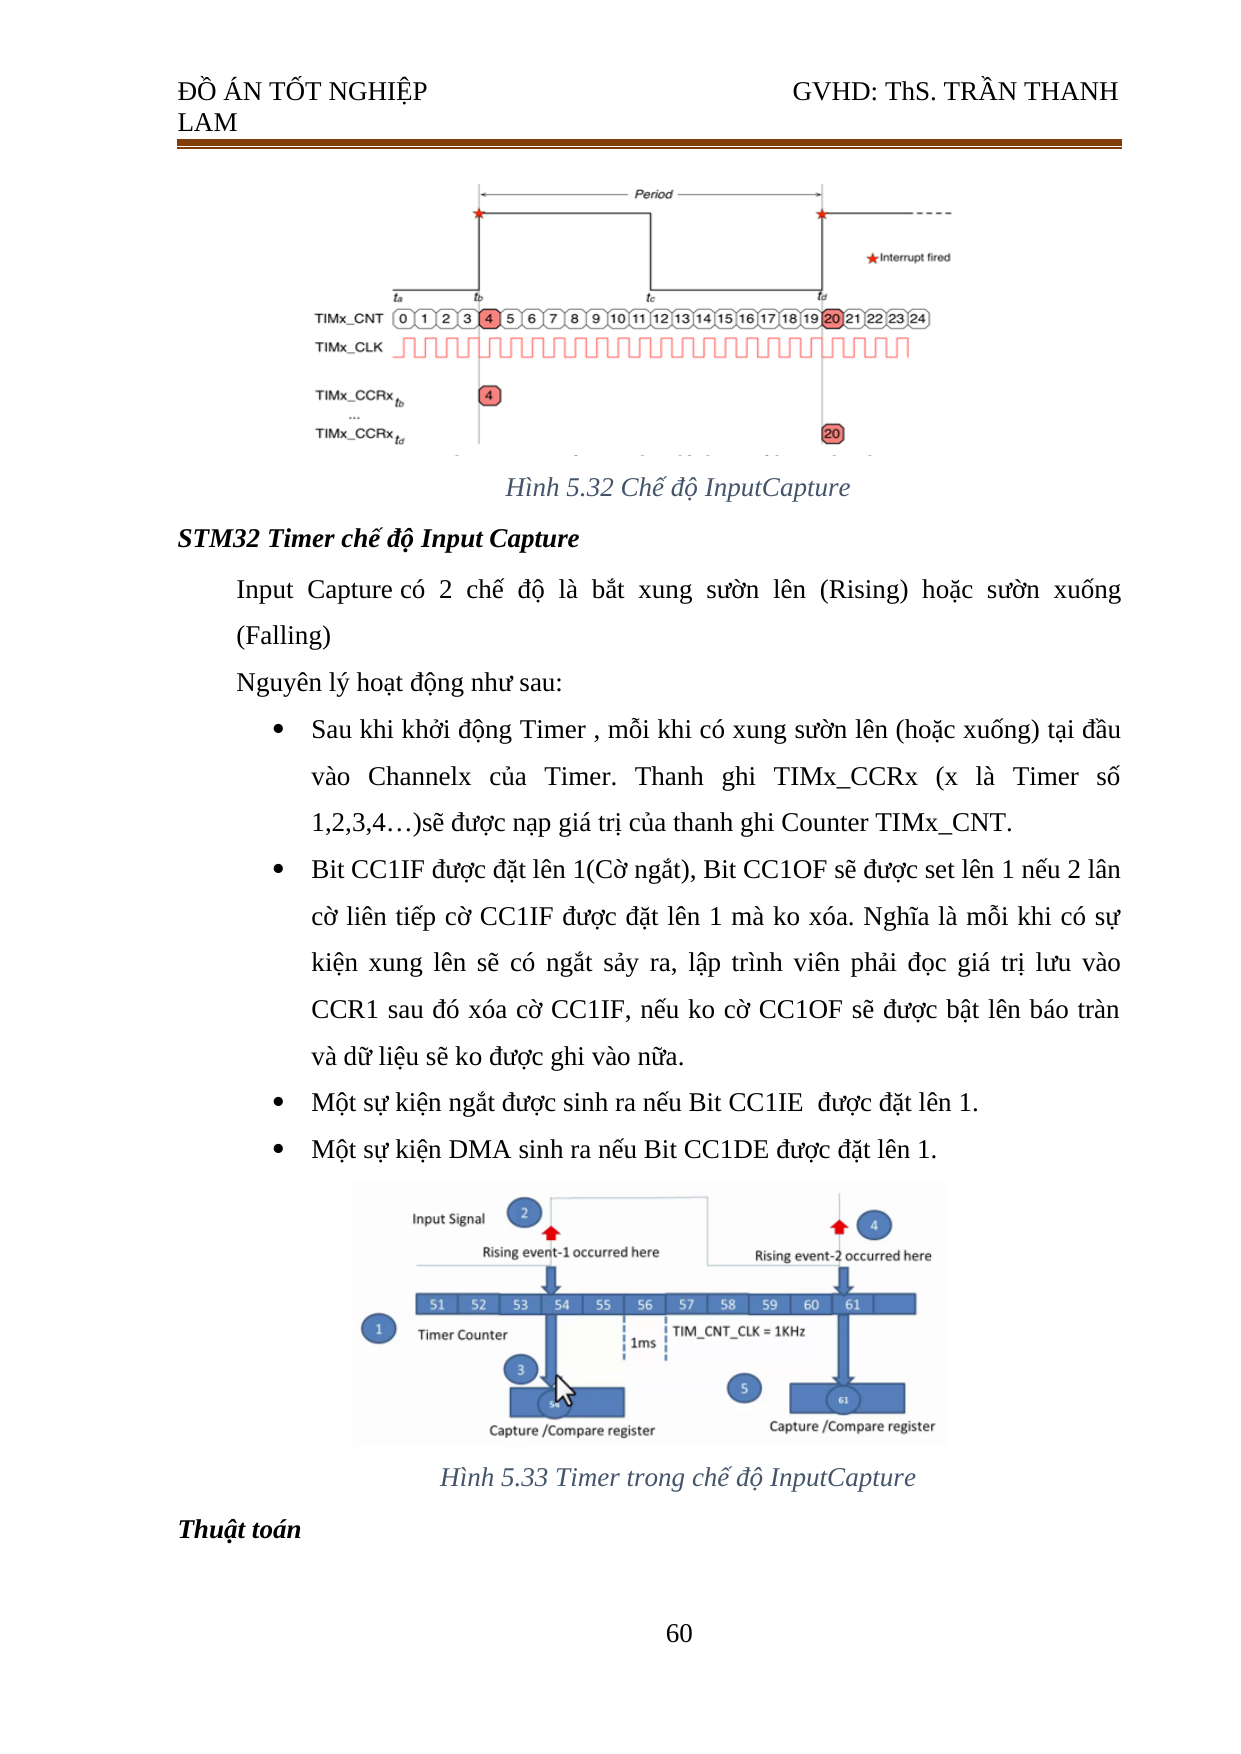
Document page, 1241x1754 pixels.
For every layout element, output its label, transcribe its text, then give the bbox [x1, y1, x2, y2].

list Một sự kiện DMA sinh ra nếu Bit CC1DE được đặt lên 1. [274, 1133, 1122, 1164]
text Hình 5.33 Timer trong chế độ InputCapture [177, 1461, 1122, 1492]
text Nguyên lý hoạt động như sau: [236, 666, 1122, 697]
text Thuật toán [177, 1513, 1122, 1544]
text STM32 Timer chế độ Input Capture [177, 523, 1122, 554]
picture [352, 1180, 947, 1446]
text Input Capture có 2 chế độ là bắt xung sườn lên (Rising) hoặc sườn xuống (Falling) [236, 573, 1122, 651]
picture [309, 180, 990, 456]
list Sau khi khởi động Timer , mỗi khi có xung sườn lên (hoặc xuống) tại đầu vào Channelx của Timer. Thanh ghi TIMx_CCRx (x là Timer số 1,2,3,4…)sẽ được nạp giá trị của thanh ghi Counter TIMx_CNT. [274, 713, 1122, 837]
list Một sự kiện ngắt được sinh ra nếu Bit CC1IE được đặt lên 1. [274, 1086, 1122, 1118]
text Hình 5.32 Chế độ InputCapture [177, 471, 1122, 502]
list Bit CC1IF được đặt lên 1(Cờ ngắt), Bit CC1OF sẽ được set lên 1 nếu 2 lân cờ liên tiếp cờ CC1IF được đặt lên 1 mà ko xóa. Nghĩa là mỗi khi có sự kiện xung lên sẽ có ngắt sảy ra, lập trình viên phải đọc giá trị lưu vào CCR1 sau đó xóa cờ CC1IF, nếu ko cờ CC1OF sẽ được bật lên báo tràn và dữ liệu sẽ ko được ghi vào nữa. [274, 853, 1122, 1071]
